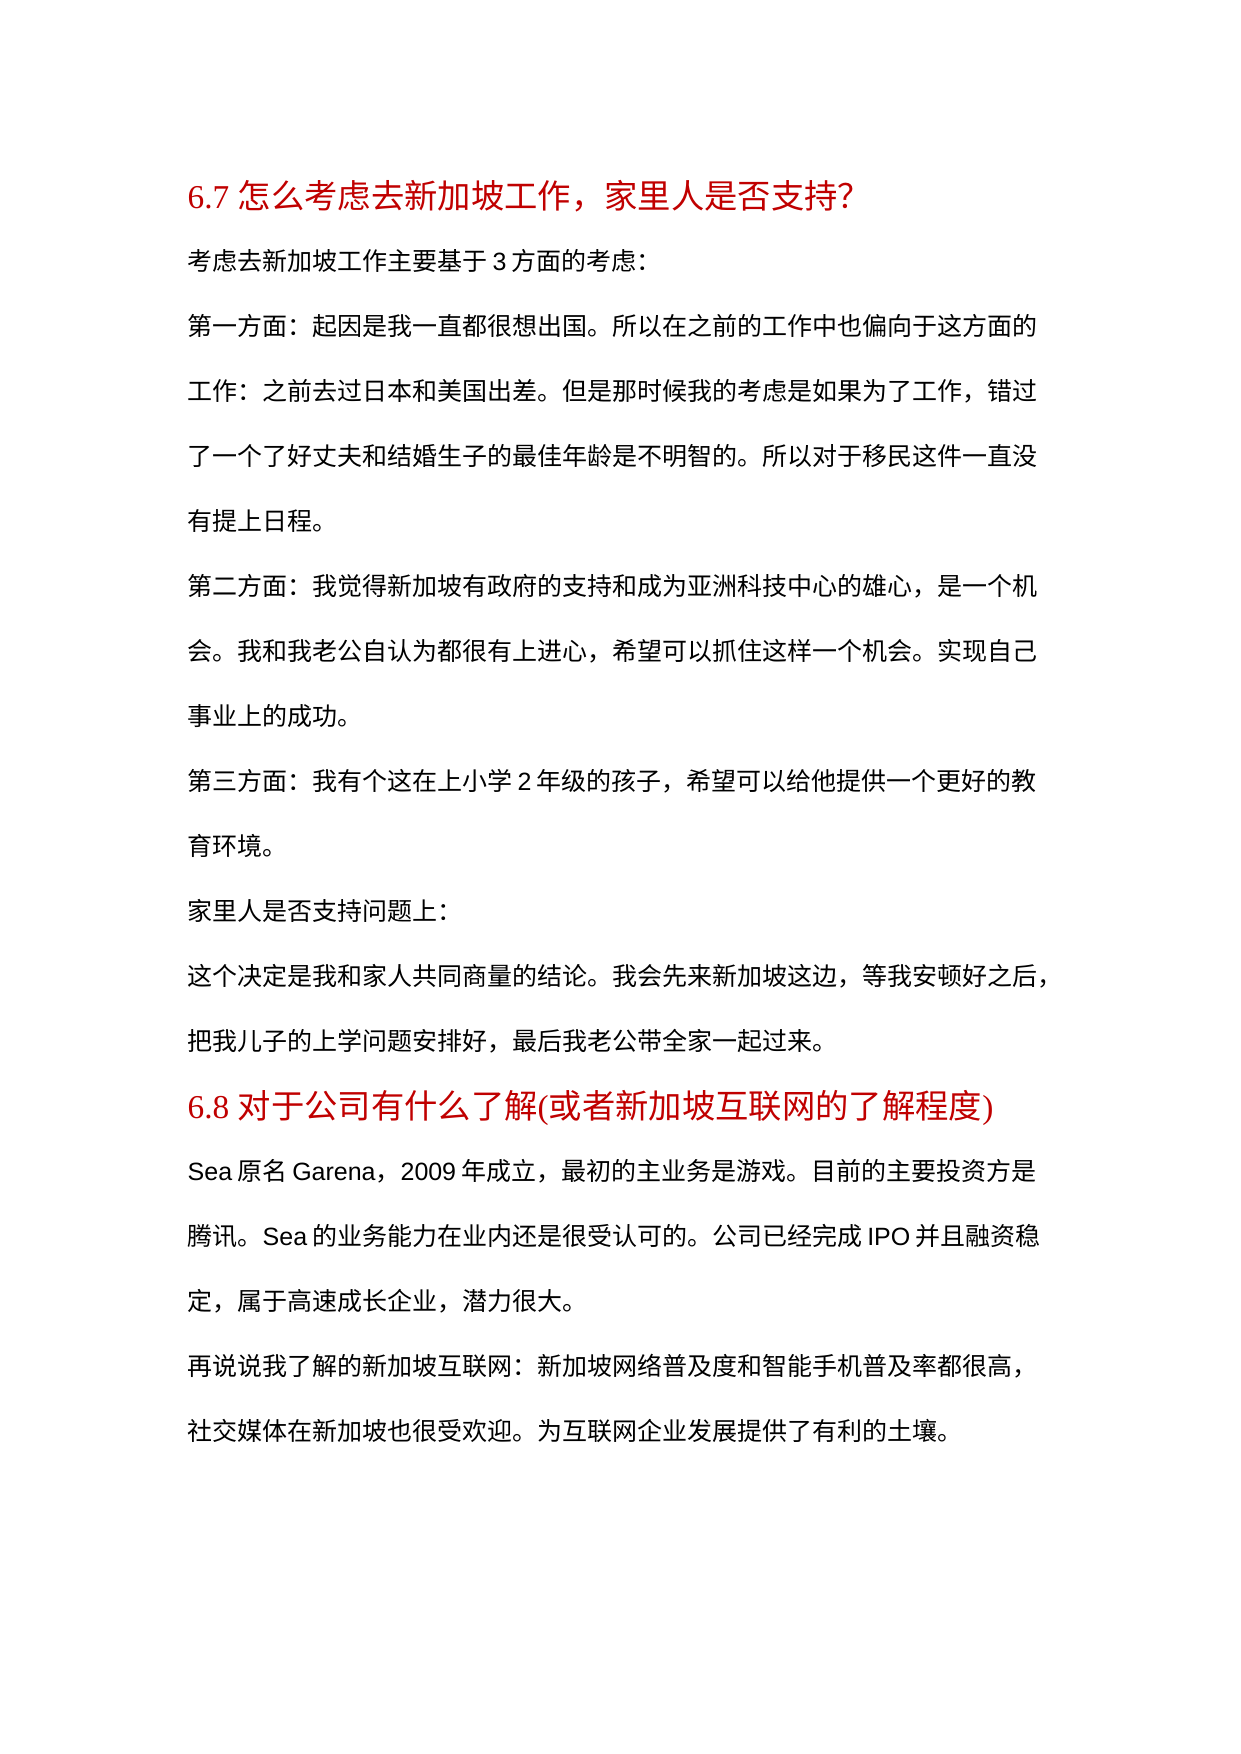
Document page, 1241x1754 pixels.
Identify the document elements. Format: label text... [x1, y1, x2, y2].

text 第一方面：起因是我一直都很想出国。所以在之前的工作中也偏向于这方面的工作：之前去过日本和美国出差。但是那时候我的考虑是如果为了工作，错过了一个了好丈夫和结婚生子的最佳年龄是不明智的。所以对于移民这件一直没有提上日程。 [187, 292, 1053, 552]
text Sea原名Garena，2009年成立，最初的主业务是游戏。目前的主要投资方是腾讯。Sea的业务能力在业内还是很受认可的。公司已经完成IPO并且融资稳定，属于高速成长企业，潜力很大。 [187, 1137, 1053, 1332]
text 第二方面：我觉得新加坡有政府的支持和成为亚洲科技中心的雄心，是一个机会。我和我老公自认为都很有上进心，希望可以抓住这样一个机会。实现自己事业上的成功。 [187, 552, 1053, 747]
subtitle 6.7 怎么考虑去新加坡工作，家里人是否支持？ [187, 162, 1053, 227]
text 家里人是否支持问题上： [187, 877, 1053, 942]
text 再说说我了解的新加坡互联网：新加坡网络普及度和智能手机普及率都很高，社交媒体在新加坡也很受欢迎。为互联网企业发展提供了有利的土壤。 [187, 1332, 1053, 1462]
text 这个决定是我和家人共同商量的结论。我会先来新加坡这边，等我安顿好之后，把我儿子的上学问题安排好，最后我老公带全家一起过来。 [187, 942, 1053, 1072]
subtitle 6.8 对于公司有什么了解(或者新加坡互联网的了解程度) [187, 1072, 1053, 1137]
text 第三方面：我有个这在上小学2年级的孩子，希望可以给他提供一个更好的教育环境。 [187, 747, 1053, 877]
text 考虑去新加坡工作主要基于3方面的考虑： [187, 227, 1053, 292]
